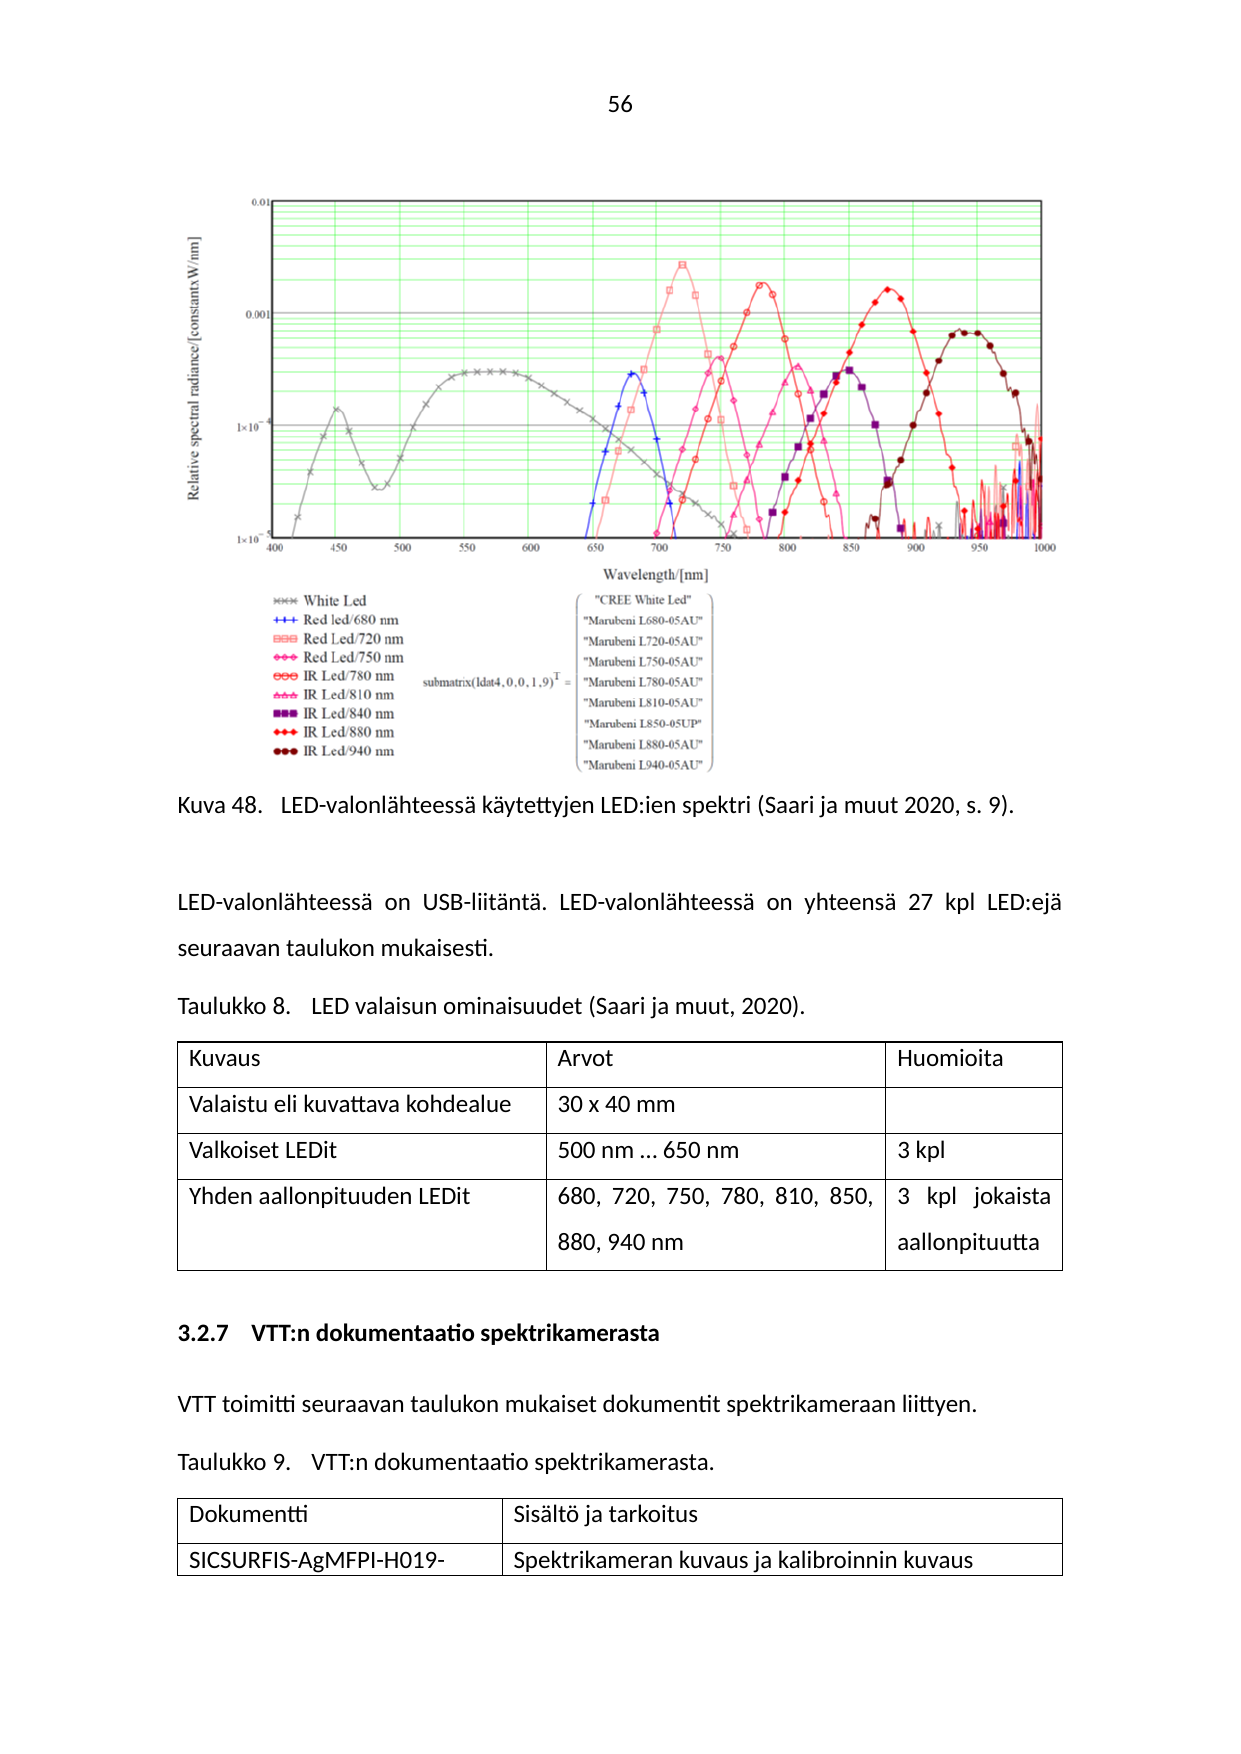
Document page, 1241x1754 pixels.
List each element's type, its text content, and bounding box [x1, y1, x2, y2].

table_cell Yhden aallonpituuden LEDit [178, 1180, 546, 1270]
table_cell 500 nm … 650 nm [547, 1134, 885, 1179]
table_cell [886, 1088, 1062, 1133]
table_header Huomioita [886, 1043, 1062, 1087]
text Taulukko 8. LED valaisun ominaisuudet (Saari ja muut, 2020). [177, 990, 1063, 1021]
table_header Sisältö ja tarkoitus [503, 1499, 1062, 1543]
table_cell 3 kpl [886, 1134, 1062, 1179]
table_header Dokumentti [178, 1499, 502, 1543]
subtitle VTT:n dokumentaatio spektrikamerasta [177, 1317, 1063, 1348]
text LED-valonlähteessä on USB-liitäntä. LED-valonlähteessä on yhteensä 27 kpl LED:ejä seuraavan taulukon mukaisesti. [177, 886, 1063, 962]
text VTT toimitti seuraavan taulukon mukaiset dokumentit spektrikameraan liittyen. [177, 1388, 1063, 1418]
table_header Arvot [547, 1043, 885, 1087]
text Taulukko 9. VTT:n dokumentaatio spektrikamerasta. [177, 1446, 1063, 1477]
table_cell 30 x 40 mm [547, 1088, 885, 1133]
table_cell Valkoiset LEDit [178, 1134, 546, 1179]
text Kuva 48. LED-valonlähteessä käytettyjen LED:ien spektri (Saari ja muut 2020, s. 9). [177, 789, 1063, 819]
table_cell Valaistu eli kuvattava kohdealue [178, 1088, 546, 1133]
table_cell 3 kpl jokaista aallonpituutta [886, 1180, 1062, 1270]
table_header Kuvaus [178, 1043, 546, 1087]
picture [177, 177, 1063, 777]
table_cell 680, 720, 750, 780, 810, 850, 880, 940 nm [547, 1180, 885, 1270]
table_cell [503, 1544, 1062, 1575]
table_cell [178, 1544, 502, 1575]
